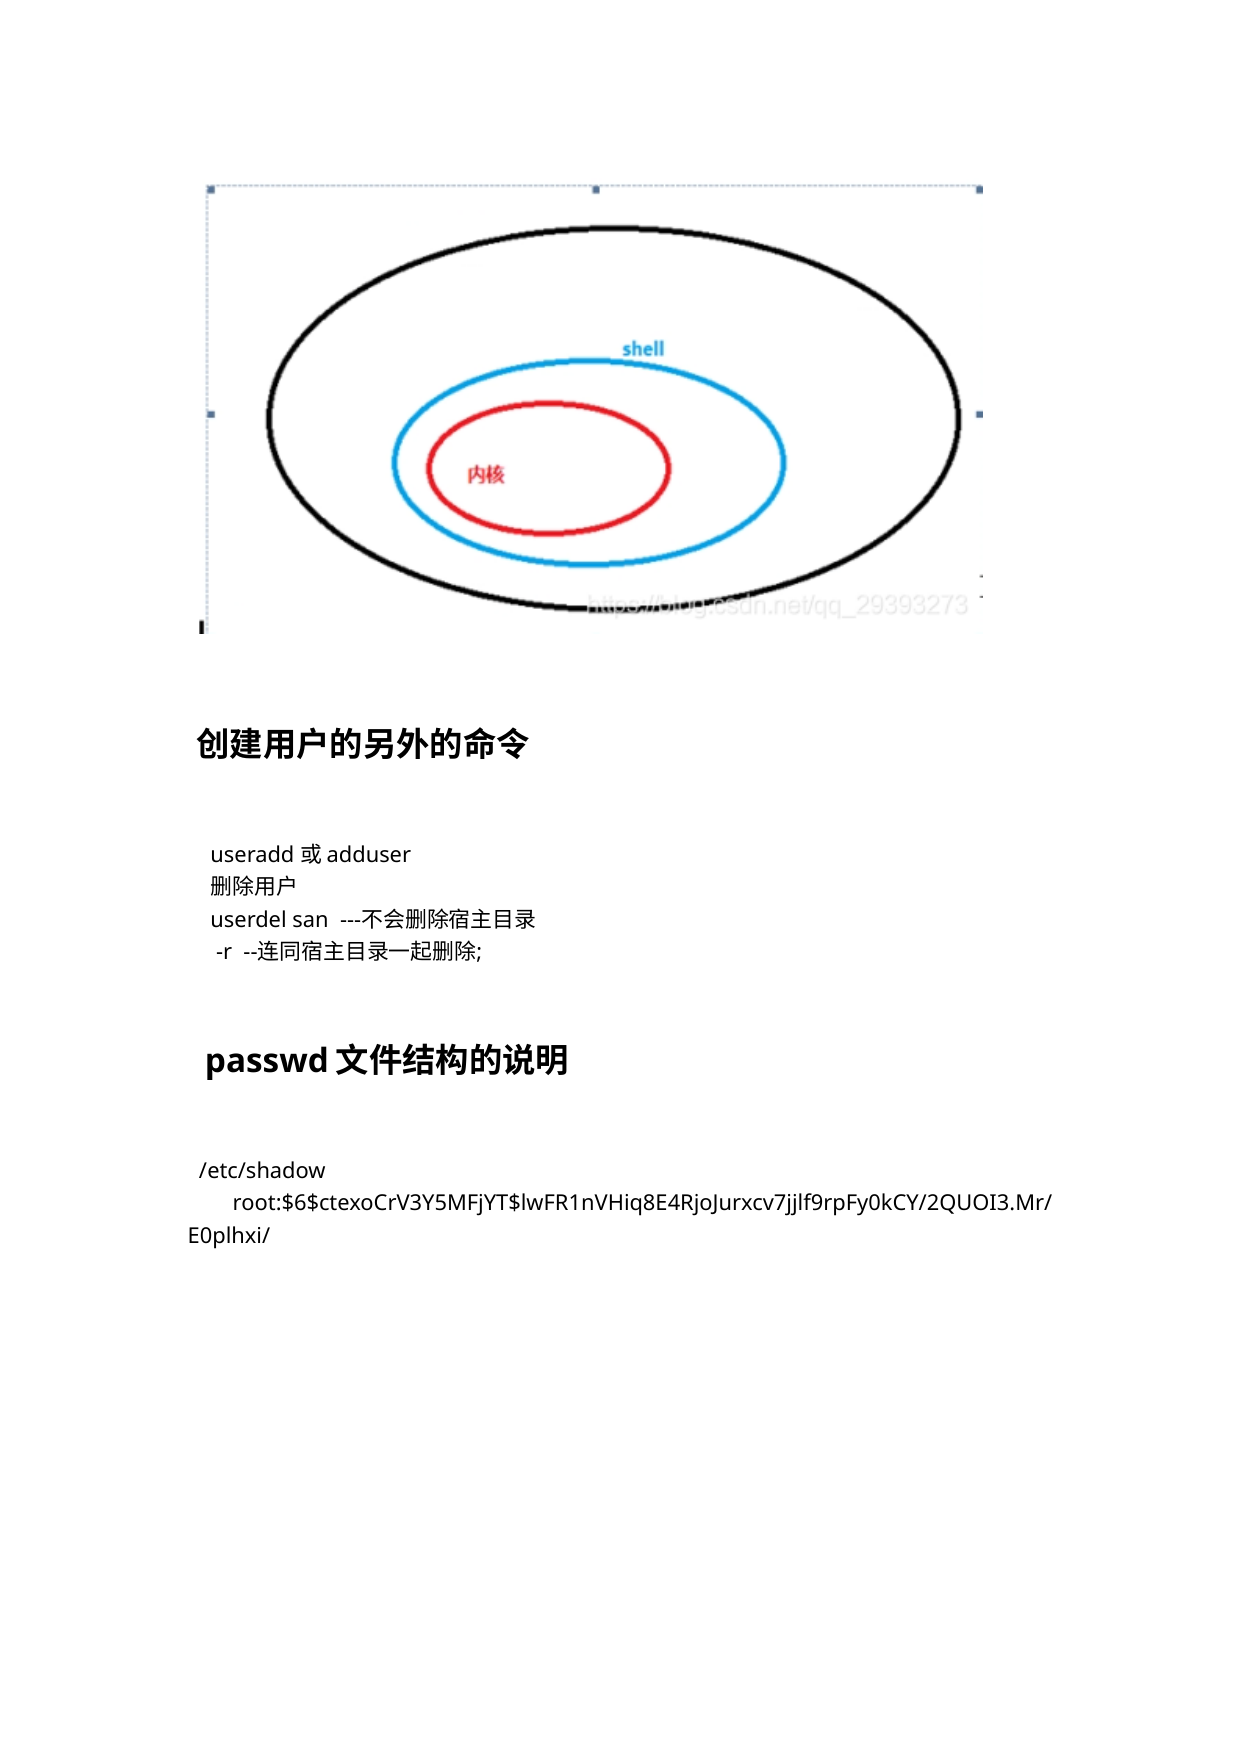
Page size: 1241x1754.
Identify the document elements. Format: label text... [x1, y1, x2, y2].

subtitle passwd文件结构的说明 [187, 1026, 1053, 1091]
text /etc/shadow [187, 1153, 1053, 1186]
text userdel san ---不会删除宿主目录 [187, 901, 1053, 934]
text root:$6$ctexoCrV3Y5MFjYT$lwFR1nVHiq8E4RjoJurxcv7jjlf9rpFy0kCY/2QUOI3.Mr/E0plhxi/ [187, 1186, 1053, 1251]
text 删除用户 [187, 869, 1053, 901]
picture [198, 177, 983, 634]
text -r --连同宿主目录一起删除; [187, 934, 1053, 966]
text useradd 或adduser [187, 836, 1053, 869]
subtitle 创建用户的另外的命令 [187, 709, 1053, 774]
